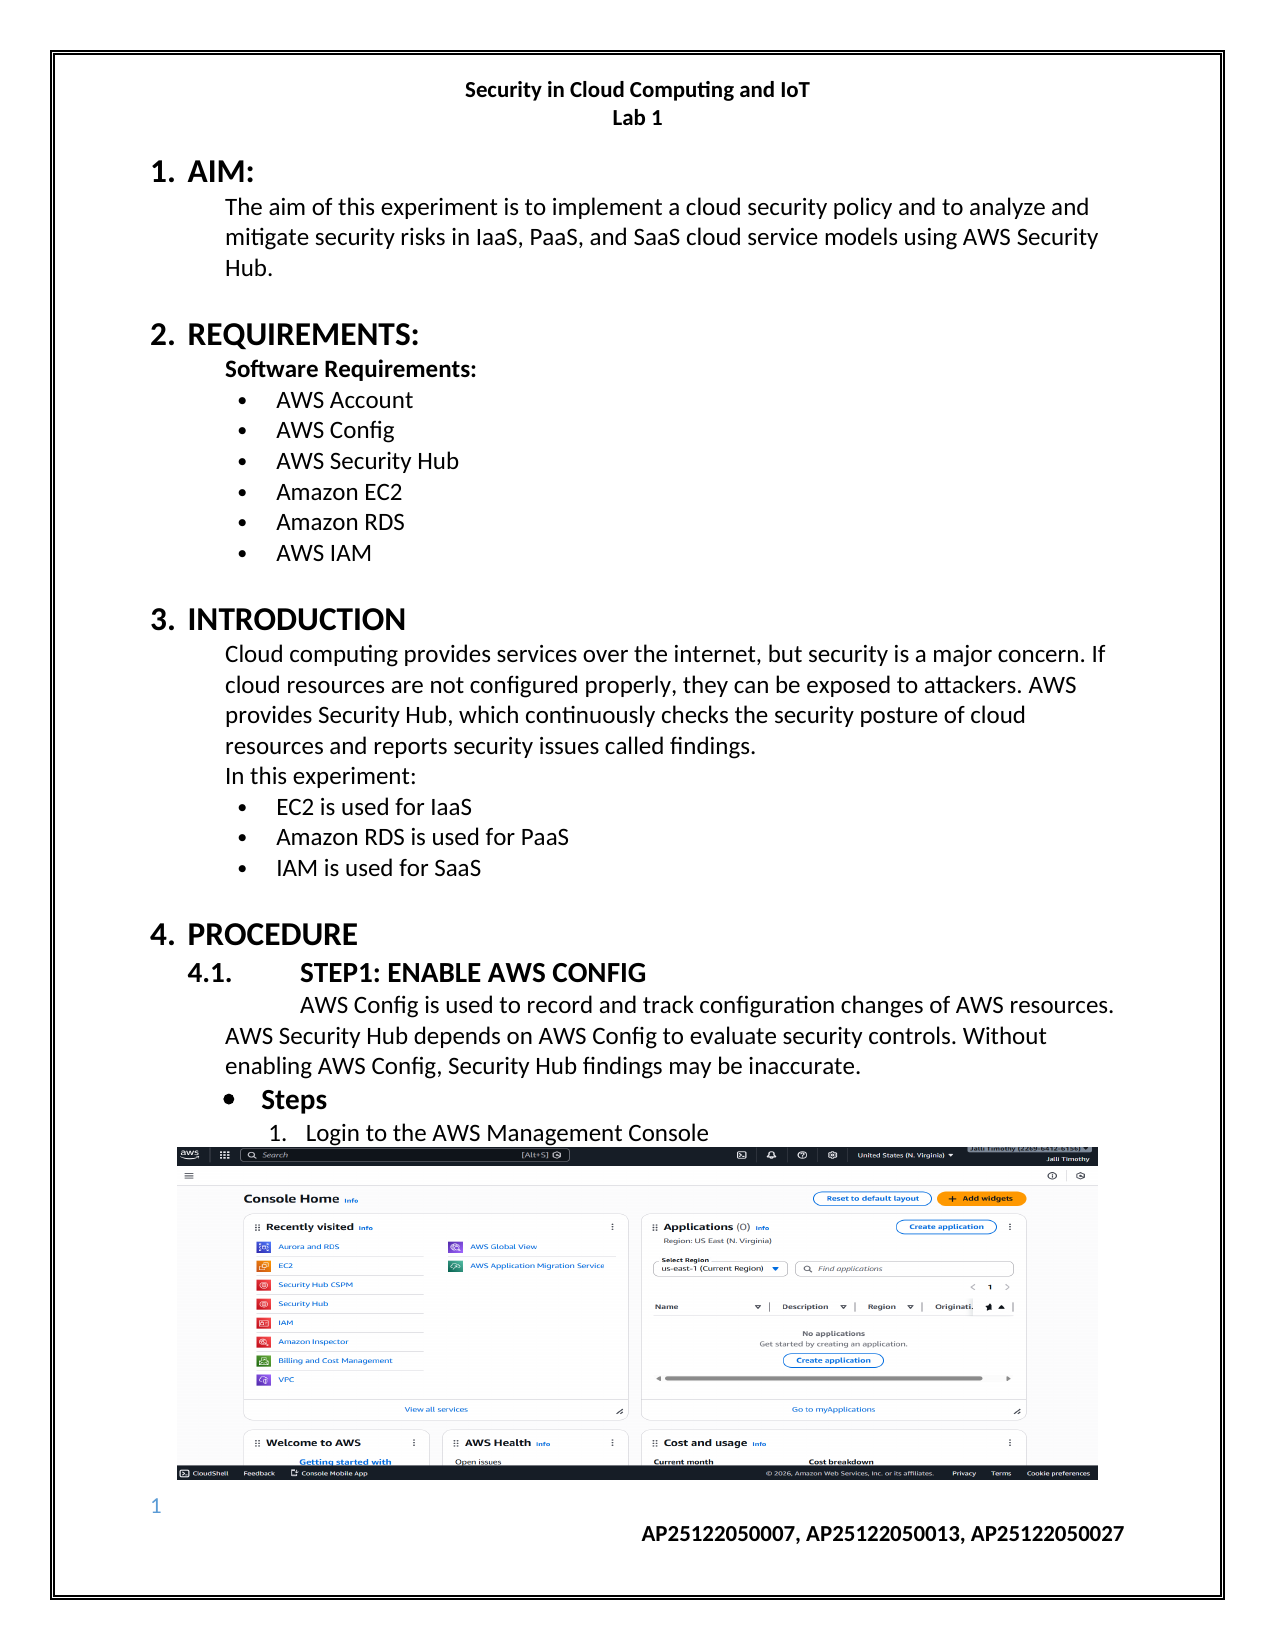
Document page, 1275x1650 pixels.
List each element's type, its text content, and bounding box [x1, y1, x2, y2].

list STEP1: ENABLE AWS CONFIG [187, 954, 1125, 989]
list Steps [224, 1081, 1125, 1117]
list In this experiment: [225, 761, 1125, 791]
list AIM: [150, 150, 1125, 191]
picture [177, 1147, 1098, 1480]
list REQUIREMENTS: [150, 313, 1125, 353]
list Login to the AWS Management Console [268, 1117, 1125, 1147]
list EC2 is used for IaaS [238, 791, 1125, 822]
list AWS Account [238, 384, 1125, 414]
list AWS Security Hub [238, 445, 1125, 476]
list PROCEDURE [150, 913, 1125, 954]
list The aim of this experiment is to implement a cloud security policy and to analyze and mitigate security risks in IaaS, PaaS, and SaaS cloud service models using AWS Security Hub. [225, 191, 1125, 282]
list Software Requirements: [225, 353, 1125, 384]
list AWS Config is used to record and track configuration changes of AWS resources. AWS Security Hub depends on AWS Config to evaluate security controls. Without enabling AWS Config, Security Hub findings may be inaccurate. [225, 989, 1125, 1081]
list Amazon RDS is used for PaaS [238, 822, 1125, 852]
list AWS IAM [238, 537, 1125, 567]
list Amazon RDS [238, 506, 1125, 537]
list Cloud computing provides services over the internet, but security is a major concern. If cloud resources are not configured properly, they can be exposed to attackers. AWS provides Security Hub, which continuously checks the security posture of cloud resources and reports security issues called findings. [225, 638, 1125, 761]
list Amazon EC2 [238, 476, 1125, 506]
list AWS Config [238, 414, 1125, 445]
list IAM is used for SaaS [238, 852, 1125, 883]
list INTRODUCTION [150, 598, 1125, 638]
